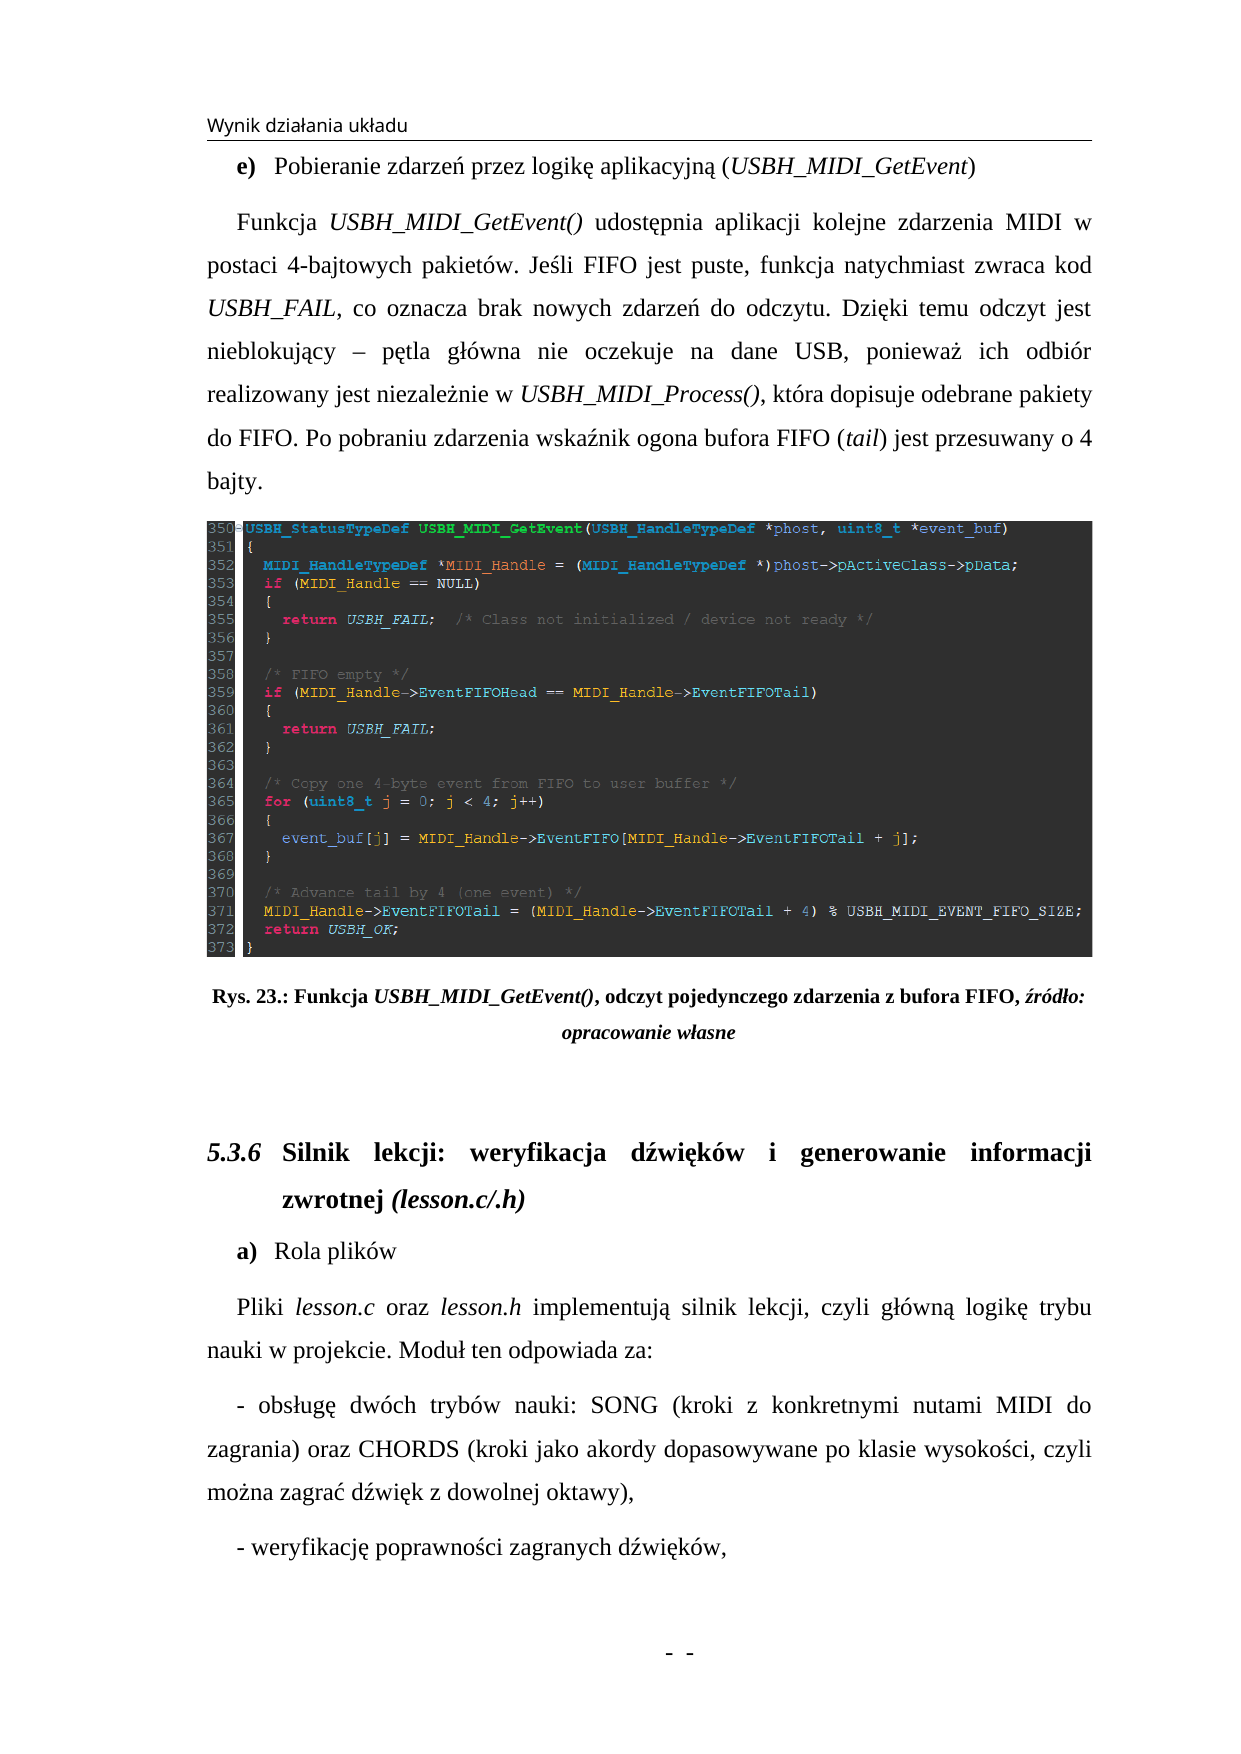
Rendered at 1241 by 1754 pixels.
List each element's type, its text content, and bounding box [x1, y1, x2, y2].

text - obsługę dwóch trybów nauki: SONG (kroki z konkretnymi nutami MIDI do zagrania) oraz CHORDS (kroki jako akordy dopasowywane po klasie wysokości, czyli można zagrać dźwięk z dowolnej oktawy), [207, 1391, 1092, 1506]
text Pliki lesson.c oraz lesson.h implementują silnik lekcji, czyli główną logikę trybu nauki w projekcie. Moduł ten odpowiada za: [207, 1292, 1092, 1364]
list Rola plików [236, 1236, 1092, 1265]
subtitle Silnik lekcji: weryfikacja dźwięków i generowanie informacji zwrotnej (lesson.c/.h) [207, 1137, 1092, 1214]
text Funkcja USBH_MIDI_GetEvent() udostępnia aplikacji kolejne zdarzenia MIDI w postaci 4-bajtowych pakietów. Jeśli FIFO jest puste, funkcja natychmiast zwraca kod USBH_FAIL, co oznacza brak nowych zdarzeń do odczytu. Dzięki temu odczyt jest nieblokujący – pętla główna nie oczekuje na dane USB, ponieważ ich odbiór realizowany jest niezależnie w USBH_MIDI_Process(), która dopisuje odebrane pakiety do FIFO. Po pobraniu zdarzenia wskaźnik ogona bufora FIFO (tail) jest przesuwany o 4 bajty. [207, 207, 1092, 494]
text - weryfikację poprawności zagranych dźwięków, [207, 1532, 1092, 1561]
picture [206, 521, 1093, 957]
list Pobieranie zdarzeń przez logikę aplikacyjną (USBH_MIDI_GetEvent) [236, 151, 1092, 180]
